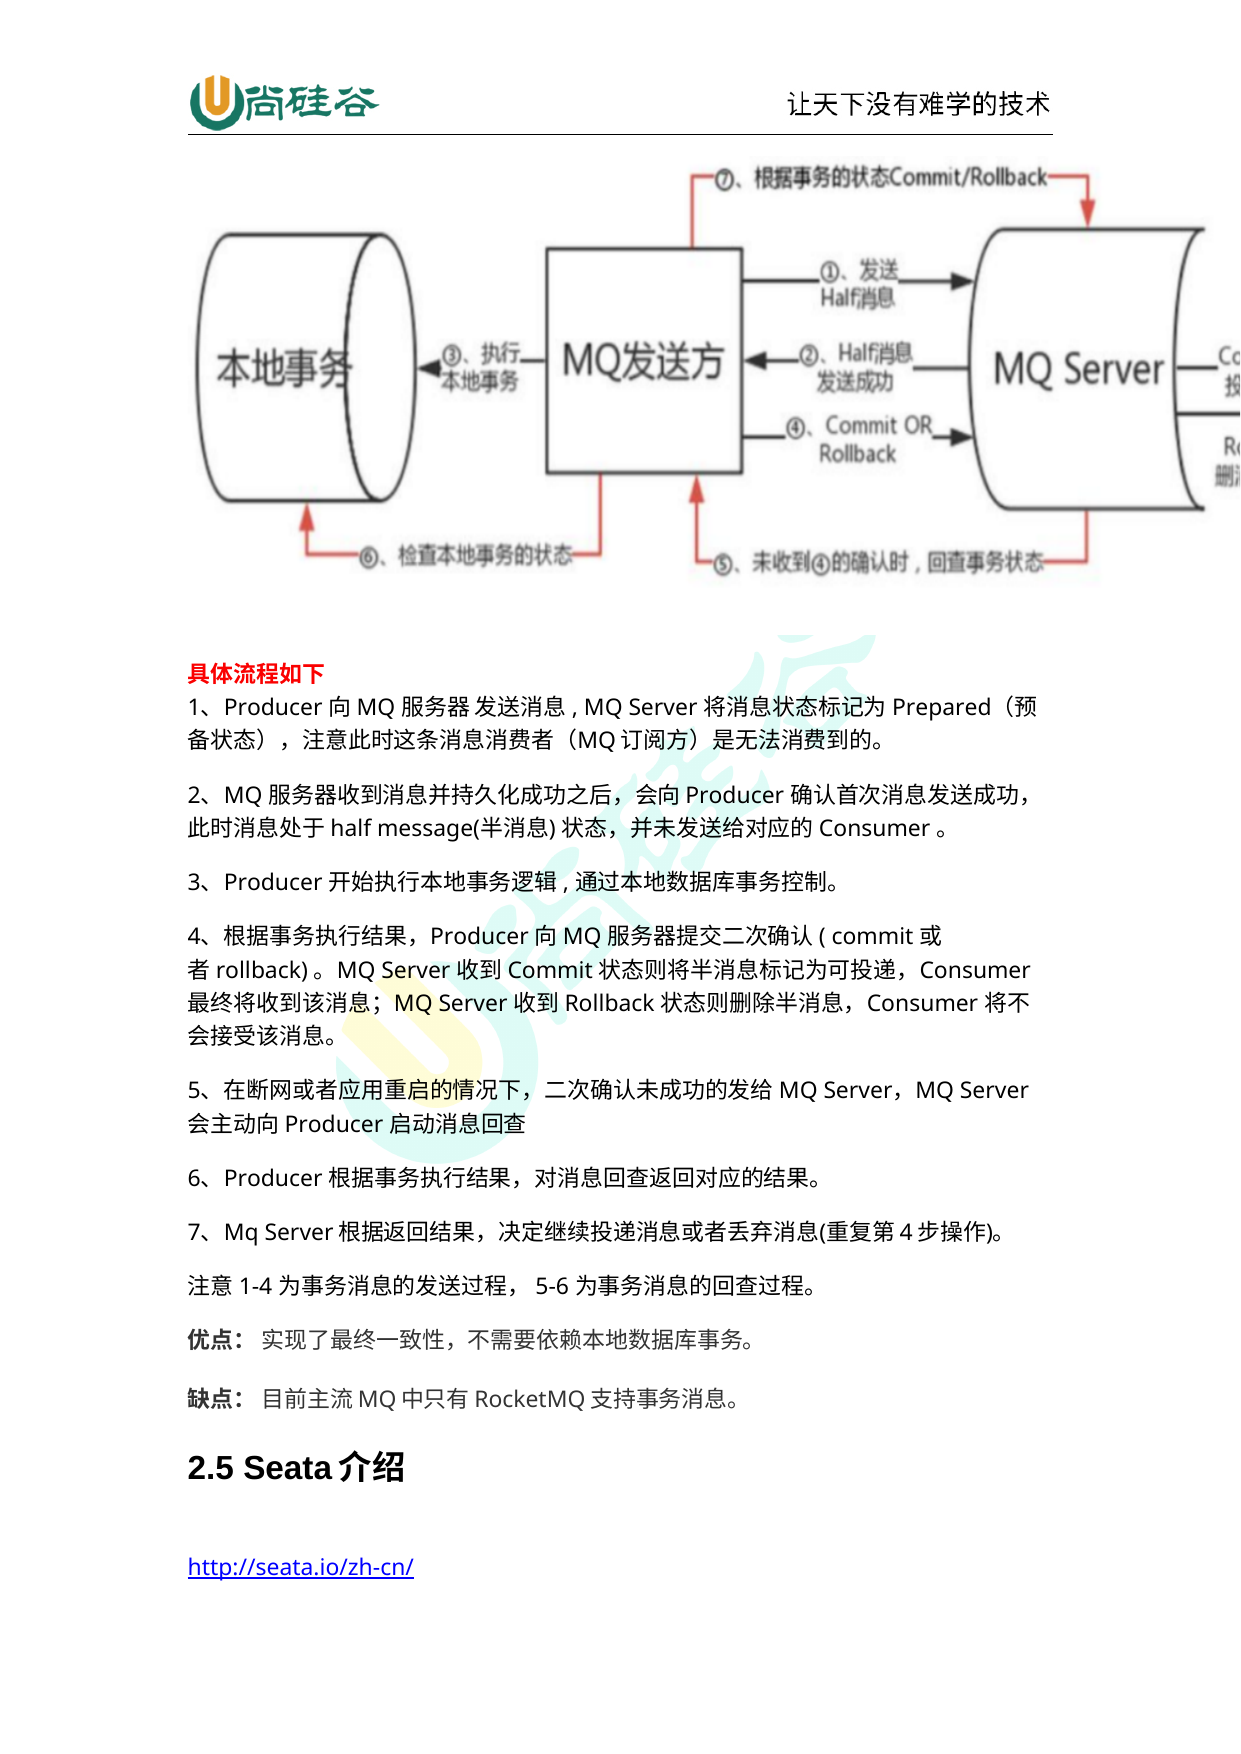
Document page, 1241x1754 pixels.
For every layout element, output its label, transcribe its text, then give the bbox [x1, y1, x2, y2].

text 6、Producer 根据事务执行结果，对消息回查返回对应的结果。 [187, 1160, 1053, 1193]
text 7、Mq Server根据返回结果，决定继续投递消息或者丢弃消息(重复第4步操作)。 [187, 1214, 1053, 1247]
subtitle 2.5 Seata介绍 [187, 1441, 1053, 1489]
text 缺点： 目前主流MQ中只有RocketMQ支持事务消息。 [187, 1380, 1053, 1414]
text 优点： 实现了最终一致性，不需要依赖本地数据库事务。 [187, 1322, 1053, 1355]
text 注意 1-4 为事务消息的发送过程， 5-6 为事务消息的回查过程。 [187, 1268, 1053, 1301]
text 1、Producer 向 MQ 服务器 发送消息 , MQ Server 将消息状态标记为 Prepared（预备状态），注意此时这条消息消费者（MQ订阅方）是无法消费到的。 [187, 689, 1053, 756]
text 3、Producer 开始执行本地事务逻辑 , 通过本地数据库事务控制。 [187, 864, 1053, 897]
text 2、MQ 服务器收到消息并持久化成功之后，会向Producer 确认首次消息发送成功，此时消息处于 half message(半消息) 状态，并未发送给对应的 Consumer 。 [187, 776, 1053, 843]
text 具体流程如下 [187, 656, 1053, 689]
picture [187, 156, 1241, 635]
text 5、在断网或者应用重启的情况下，二次确认未成功的发给 MQ Server，MQ Server 会主动向 Producer 启动消息回查 [187, 1072, 1053, 1139]
picture [187, 73, 1053, 132]
text 4、根据事务执行结果，Producer 向 MQ 服务器提交二次确认 ( commit 或者 rollback) 。MQ Server 收到 Commit 状态则将半消息标记为可投递，Consumer 最终将收到该消息；MQ Server 收到 Rollback 状态则删除半消息，Consumer 将不会接受该消息。 [187, 918, 1053, 1051]
text http://seata.io/zh-cn/ [187, 1551, 1053, 1582]
